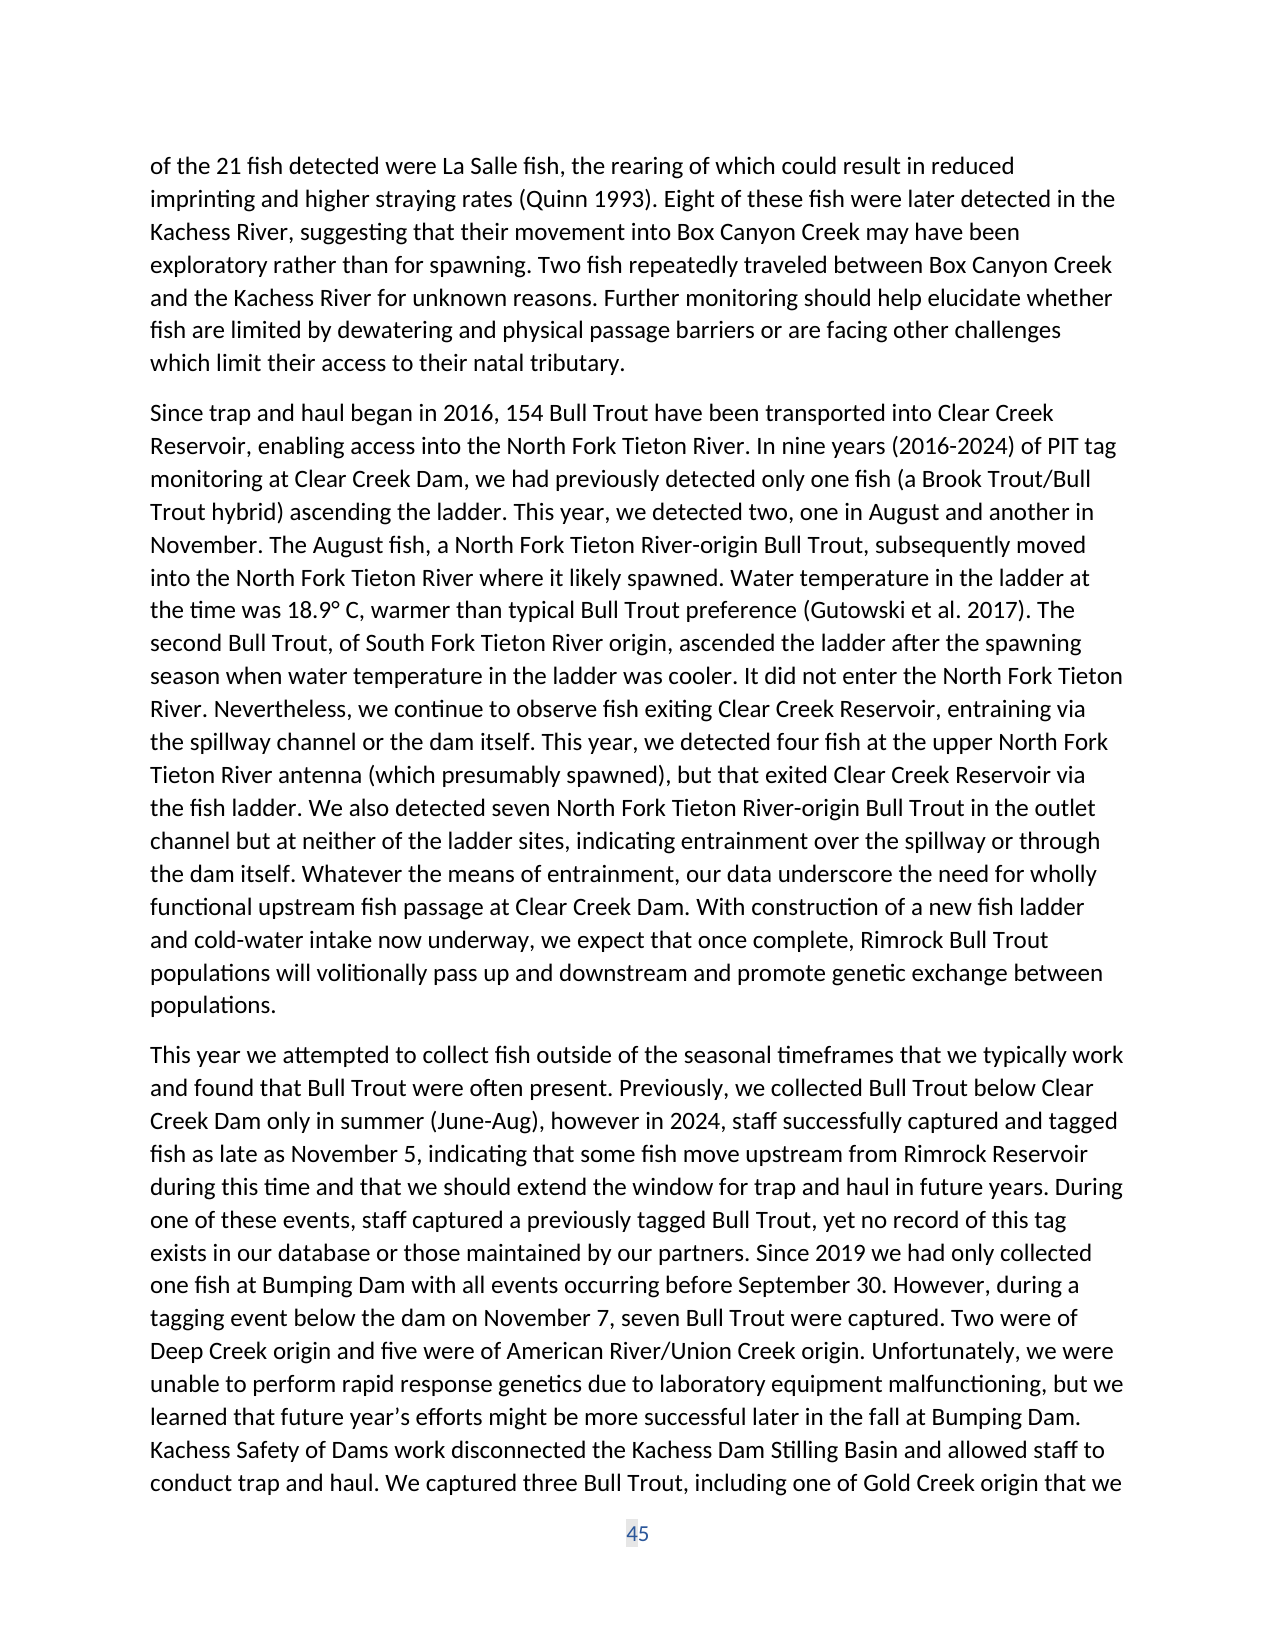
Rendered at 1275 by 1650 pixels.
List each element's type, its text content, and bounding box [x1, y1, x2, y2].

text Since trap and haul began in 2016, 154 Bull Trout have been transported into Clear Creek Reservoir, enabling access into the North Fork Tieton River. In nine years (2016-2024) of PIT tag monitoring at Clear Creek Dam, we had previously detected only one fish (a Brook Trout/Bull Trout hybrid) ascending the ladder. This year, we detected two, one in August and another in November. The August fish, a North Fork Tieton River-origin Bull Trout, subsequently moved into the North Fork Tieton River where it likely spawned. Water temperature in the ladder at the time was 18.9° C, warmer than typical Bull Trout preference (Gutowski et al. 2017). The second Bull Trout, of South Fork Tieton River origin, ascended the ladder after the spawning season when water temperature in the ladder was cooler. It did not enter the North Fork Tieton River. Nevertheless, we continue to observe fish exiting Clear Creek Reservoir, entraining via the spillway channel or the dam itself. This year, we detected four fish at the upper North Fork Tieton River antenna (which presumably spawned), but that exited Clear Creek Reservoir via the fish ladder. We also detected seven North Fork Tieton River-origin Bull Trout in the outlet channel but at neither of the ladder sites, indicating entrainment over the spillway or through the dam itself. Whatever the means of entrainment, our data underscore the need for wholly functional upstream fish passage at Clear Creek Dam. With construction of a new fish ladder and cold-water intake now underway, we expect that once complete, Rimrock Bull Trout populations will volitionally pass up and downstream and promote genetic exchange between populations. [150, 397, 1125, 1020]
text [150, 150, 1125, 378]
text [150, 1039, 1125, 1498]
